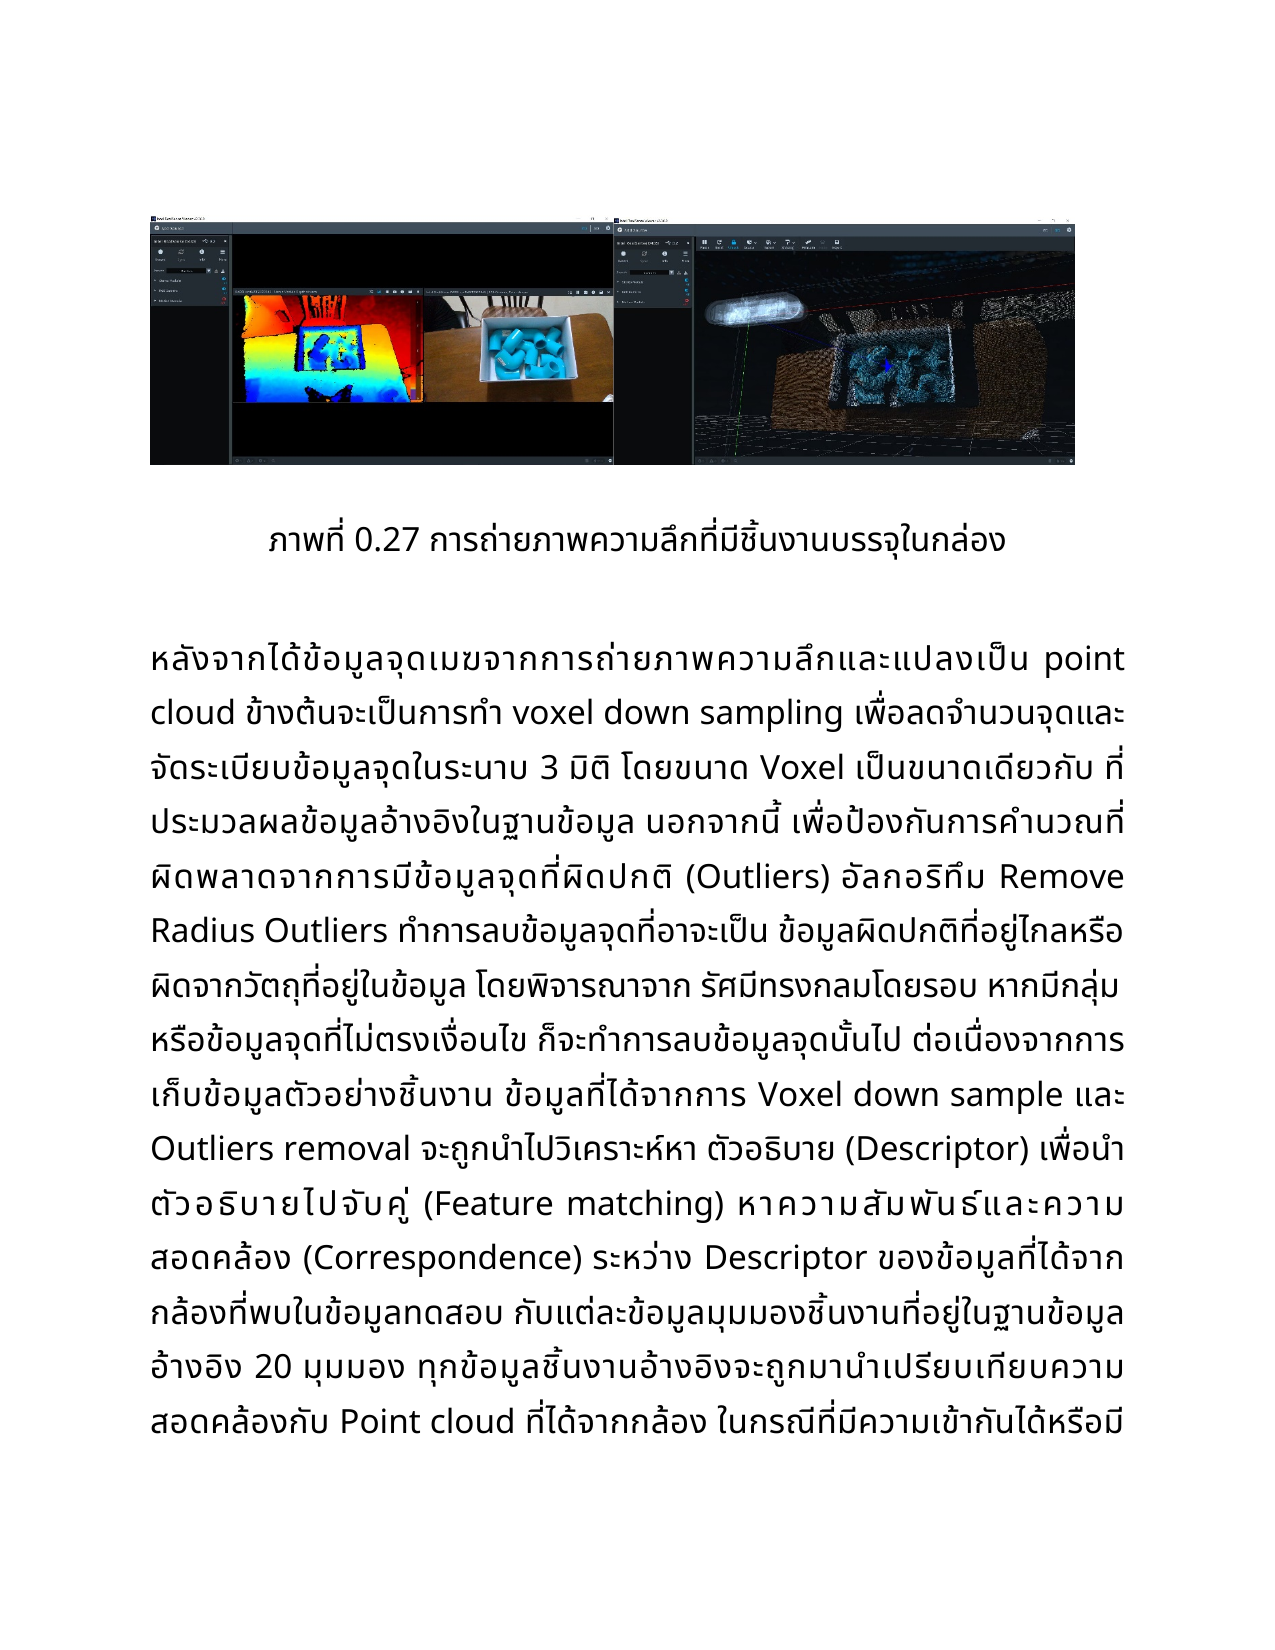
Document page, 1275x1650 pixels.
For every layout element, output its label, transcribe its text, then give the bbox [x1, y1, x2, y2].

picture [150, 215, 1075, 465]
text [150, 634, 1125, 1448]
